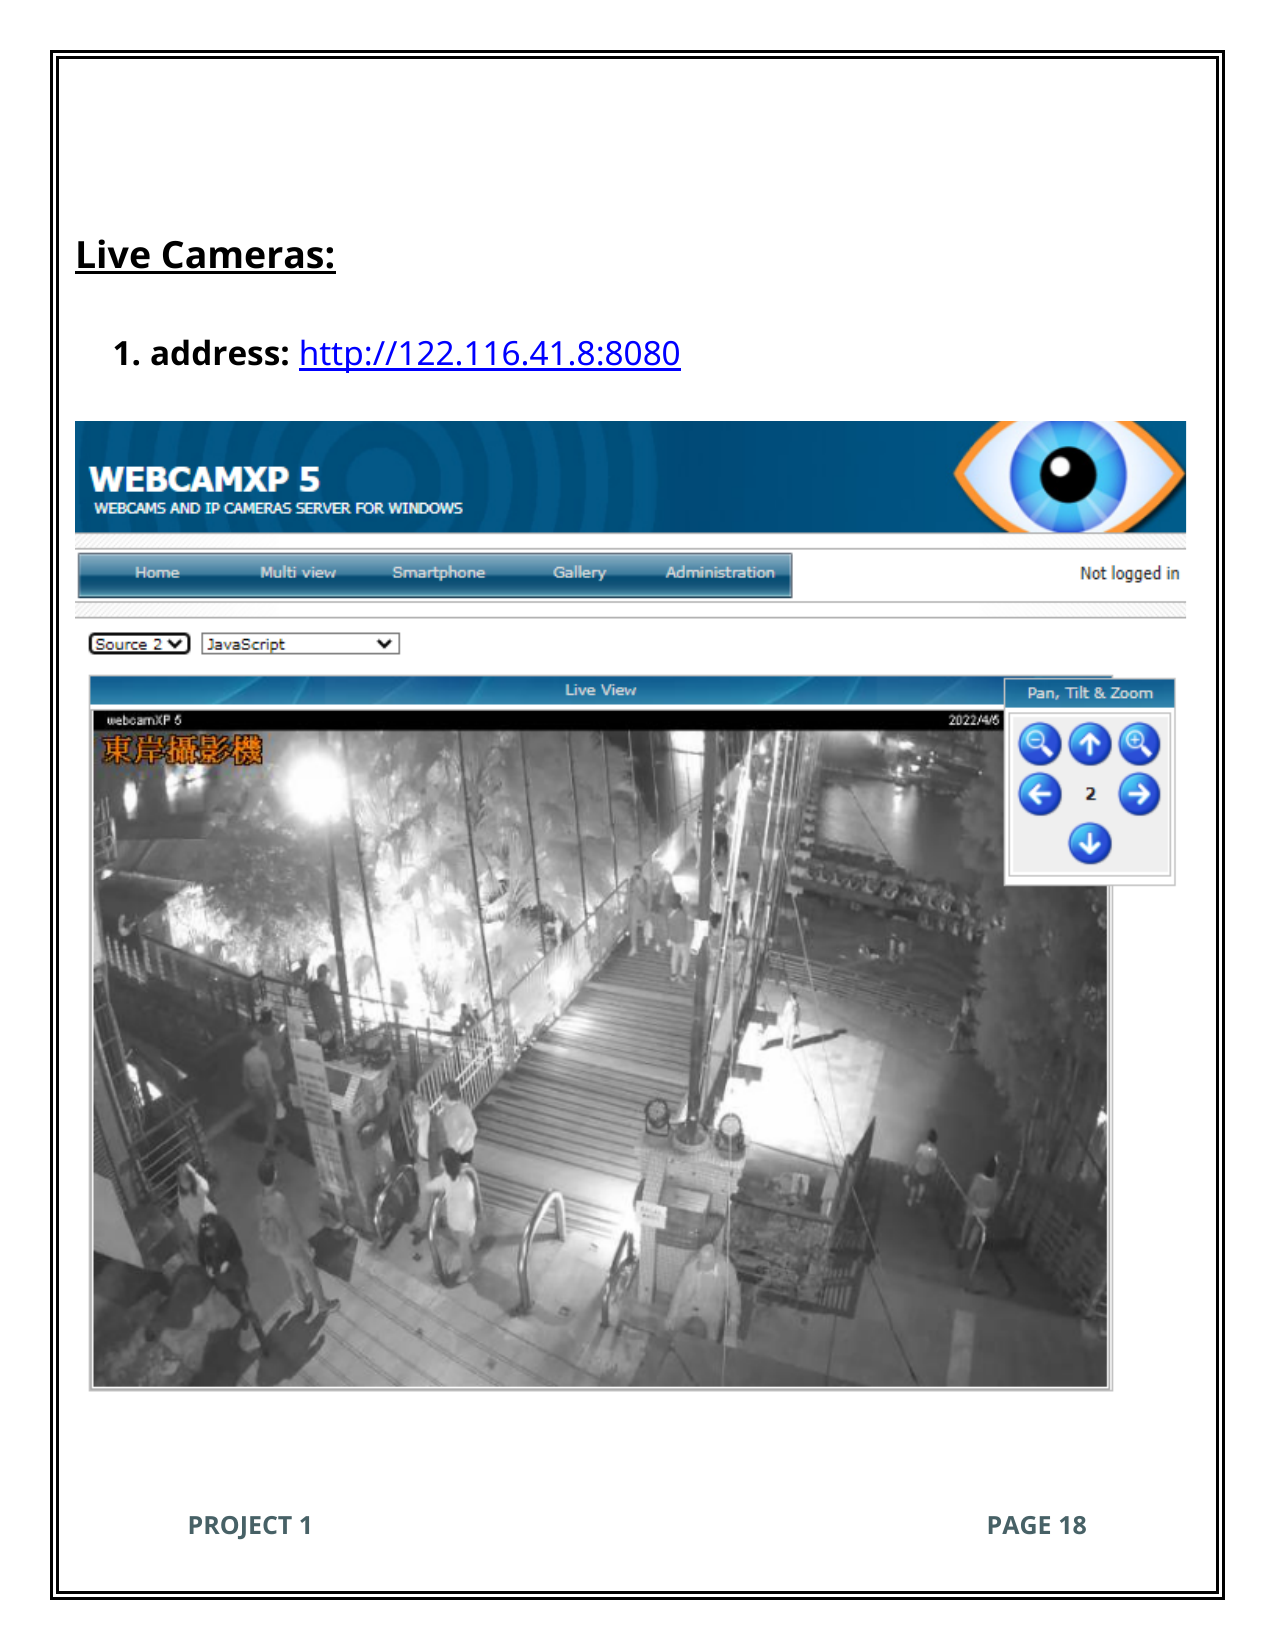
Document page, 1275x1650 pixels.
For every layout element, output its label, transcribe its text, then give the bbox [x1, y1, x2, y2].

text Live Cameras: [75, 228, 1200, 279]
picture [75, 421, 1187, 1398]
list address: http://122.116.41.8:8080 [112, 330, 1200, 376]
